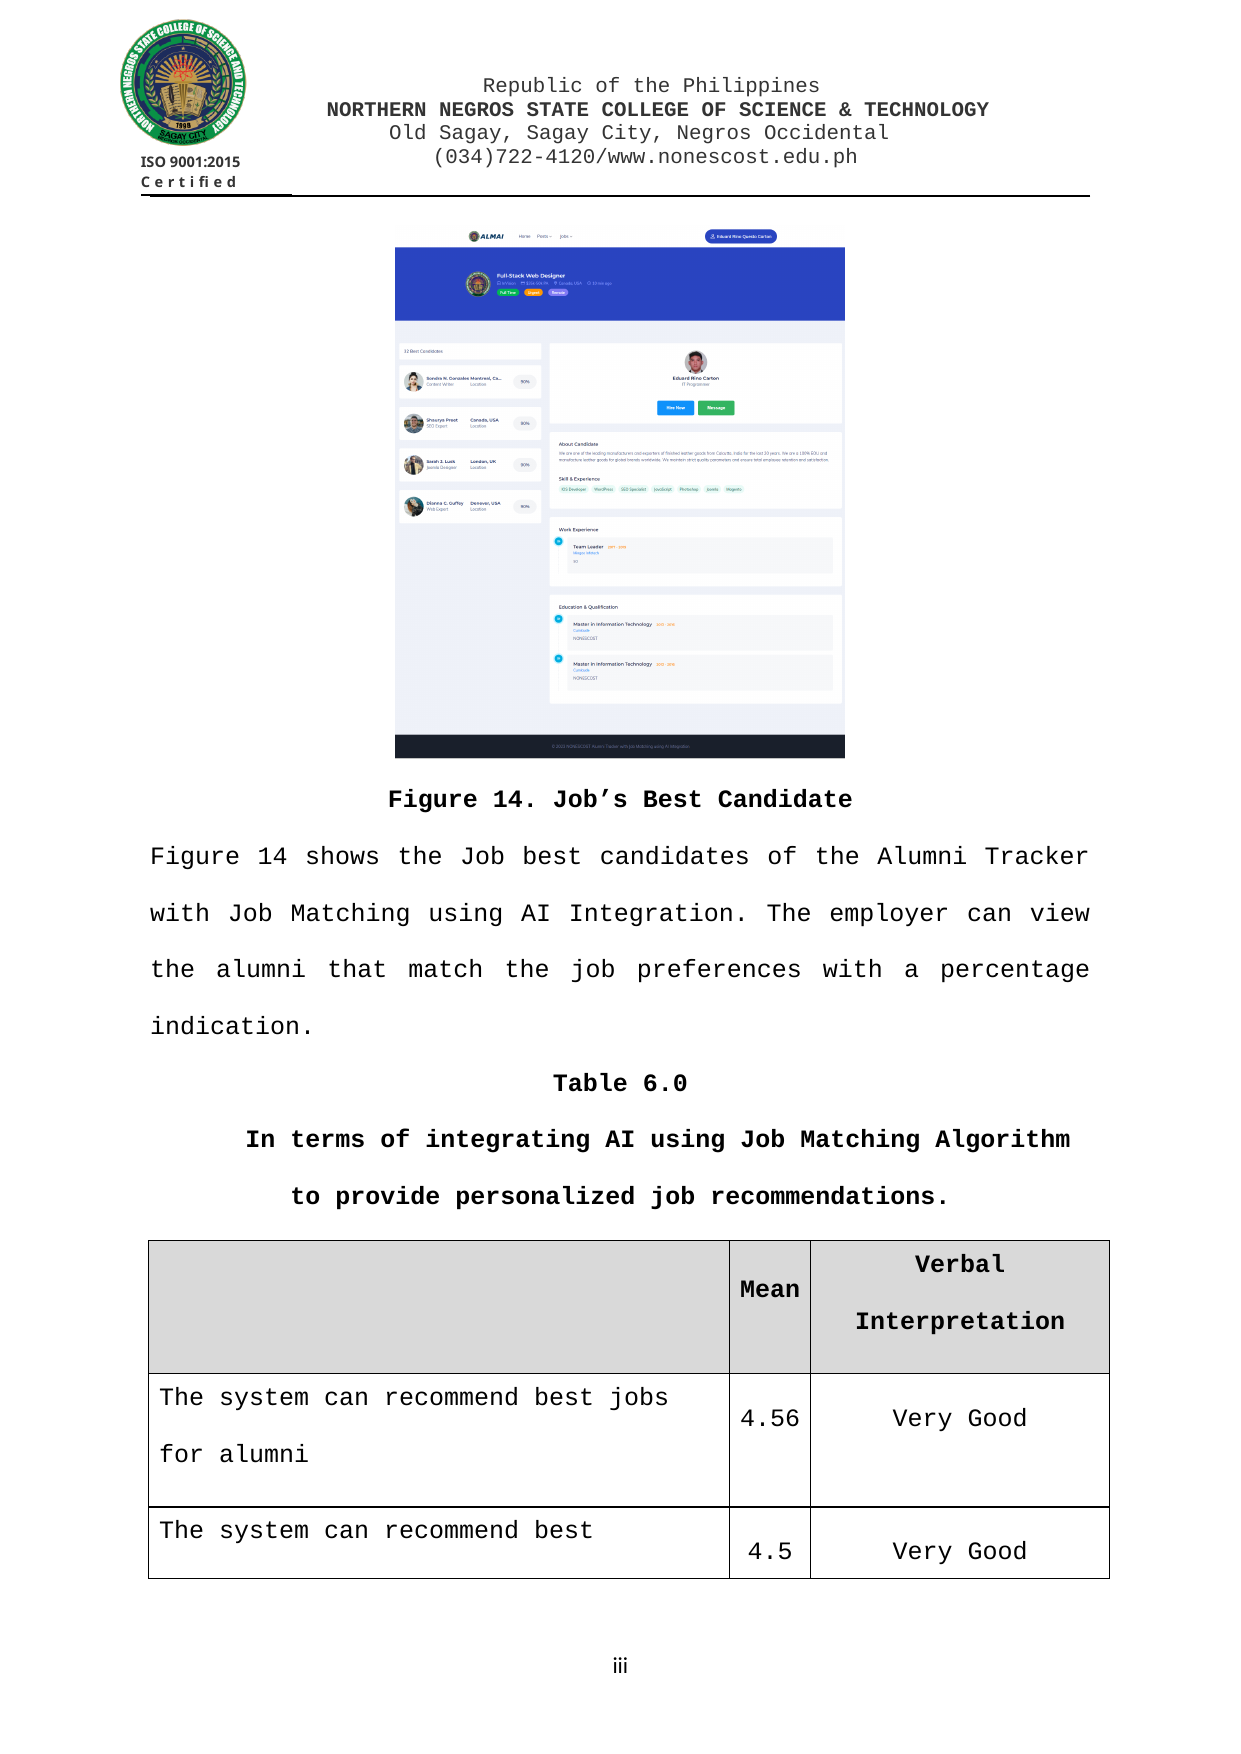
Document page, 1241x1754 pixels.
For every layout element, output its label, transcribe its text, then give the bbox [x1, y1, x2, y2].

table_cell 4.56 [730, 1374, 810, 1506]
table_header [149, 1241, 729, 1373]
table_cell 4.5 [730, 1508, 810, 1577]
table_header Mean [730, 1241, 810, 1373]
table_cell The system can recommend best jobs for alumni [149, 1374, 729, 1506]
picture [107, 10, 258, 160]
table_cell Very Good [811, 1374, 1109, 1506]
text Figure 14 shows the Job best candidates of the Alumni Tracker with Job Matching using AI Integration. The employer can view the alumni that match the job preferences with a percentage indication. [150, 843, 1090, 1042]
table_header Verbal Interpretation [811, 1241, 1109, 1373]
picture [395, 225, 845, 759]
text Table 6.0 [150, 1070, 1090, 1098]
table_cell The system can recommend best candidates for the job [149, 1508, 729, 1577]
text Figure 14. Job’s Best Candidate [150, 787, 1090, 815]
table_cell Very Good [811, 1508, 1109, 1577]
text In terms of integrating AI using Job Matching Algorithm to provide personalized job recommendations. [150, 1127, 1090, 1212]
